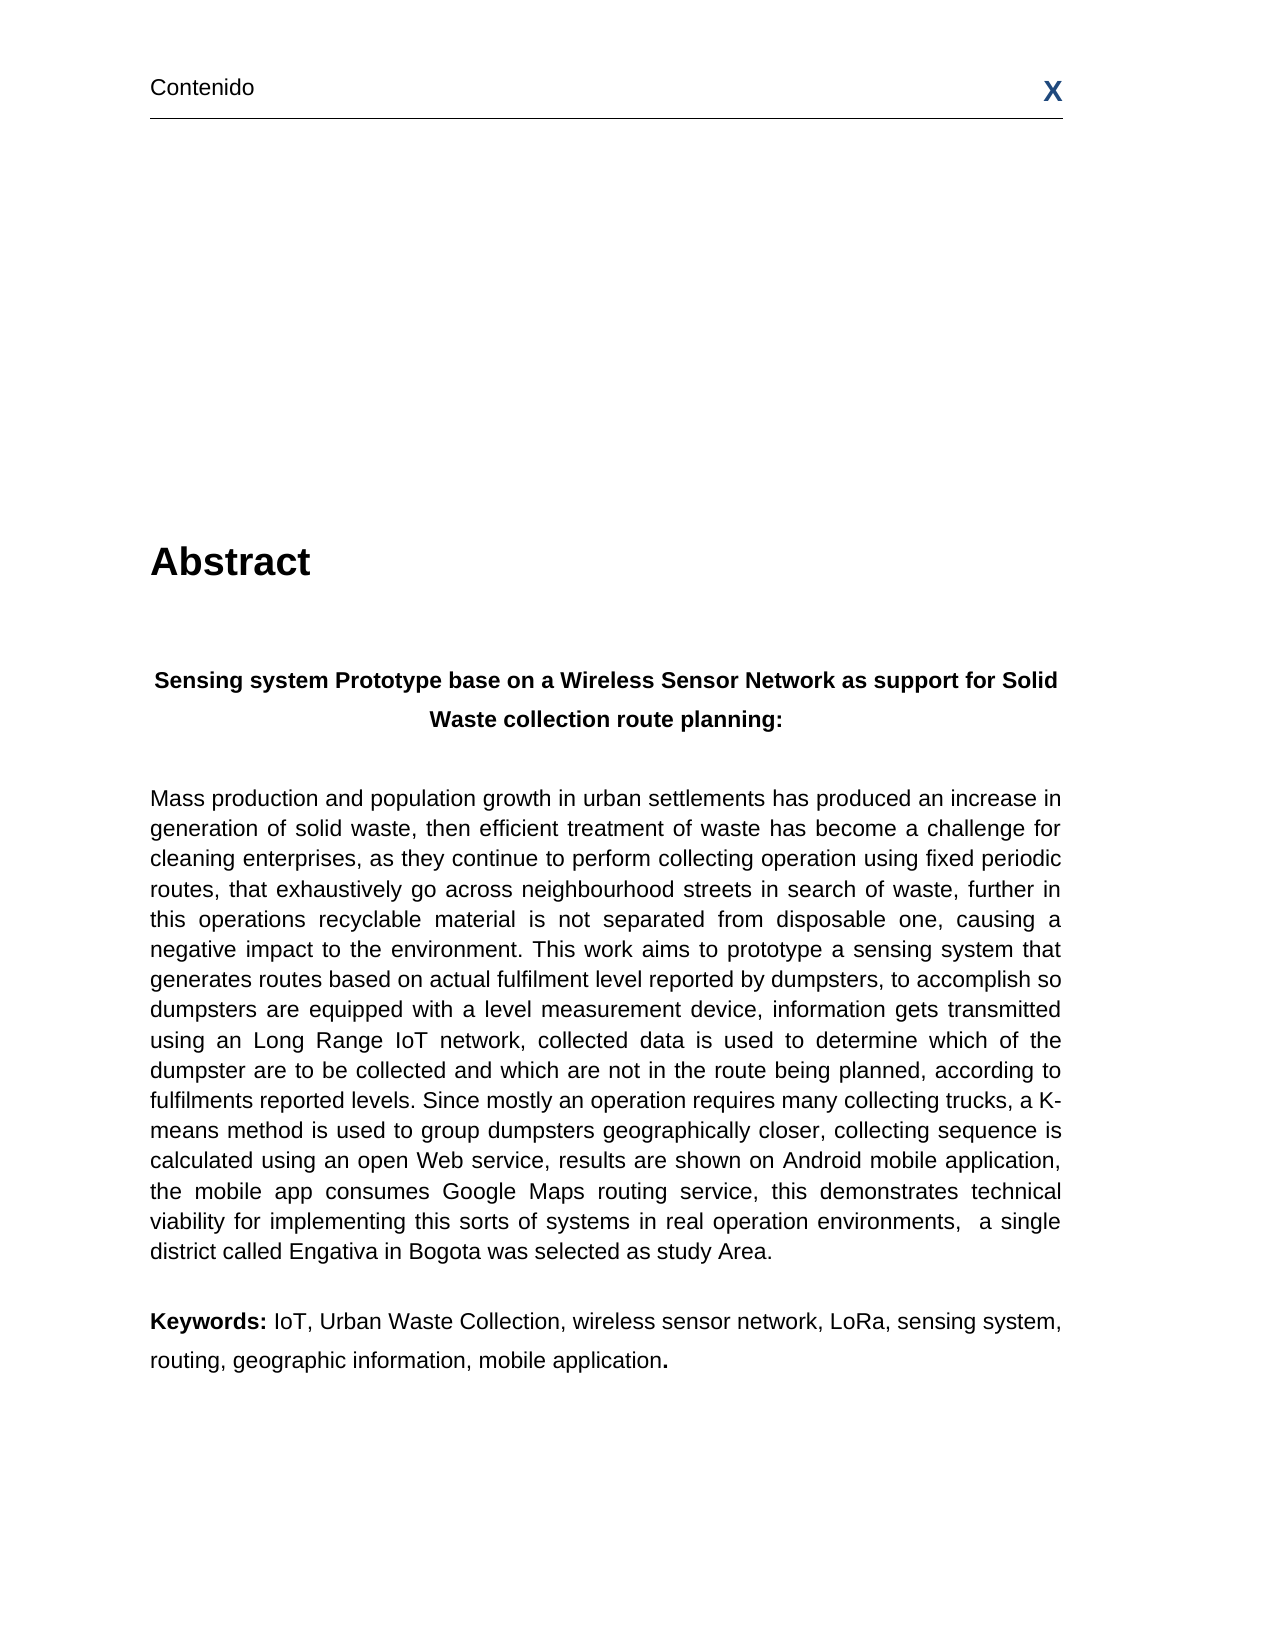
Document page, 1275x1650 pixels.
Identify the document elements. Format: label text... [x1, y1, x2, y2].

list Keywords: IoT, Urban Waste Collection, wireless sensor network, LoRa, sensing system, routing, geographic information, mobile application. [150, 1308, 1062, 1374]
list Sensing system Prototype base on a Wireless Sensor Network as support for Solid Waste collection route planning: [150, 667, 1062, 732]
text Abstract [150, 539, 1062, 584]
list Mass production and population growth in urban settlements has produced an increase in generation of solid waste, then efficient treatment of waste has become a challenge for cleaning enterprises, as they continue to perform collecting operation using fixed periodic routes, that exhaustively go across neighbourhood streets in search of waste, further in this operations recyclable material is not separated from disposable one, causing a negative impact to the environment. This work aims to prototype a sensing system that generates routes based on actual fulfilment level reported by dumpsters, to accomplish so dumpsters are equipped with a level measurement device, information gets transmitted using an Long Range IoT network, collected data is used to determine which of the dumpster are to be collected and which are not in the route being planned, according to fulfilments reported levels. Since mostly an operation requires many collecting trucks, a K-means method is used to group dumpsters geographically closer, collecting sequence is calculated using an open Web service, results are shown on Android mobile application, the mobile app consumes Google Maps routing service, this demonstrates technical viability for implementing this sorts of systems in real operation environments, a single district called Engativa in Bogota was selected as study Area. [150, 785, 1062, 1264]
